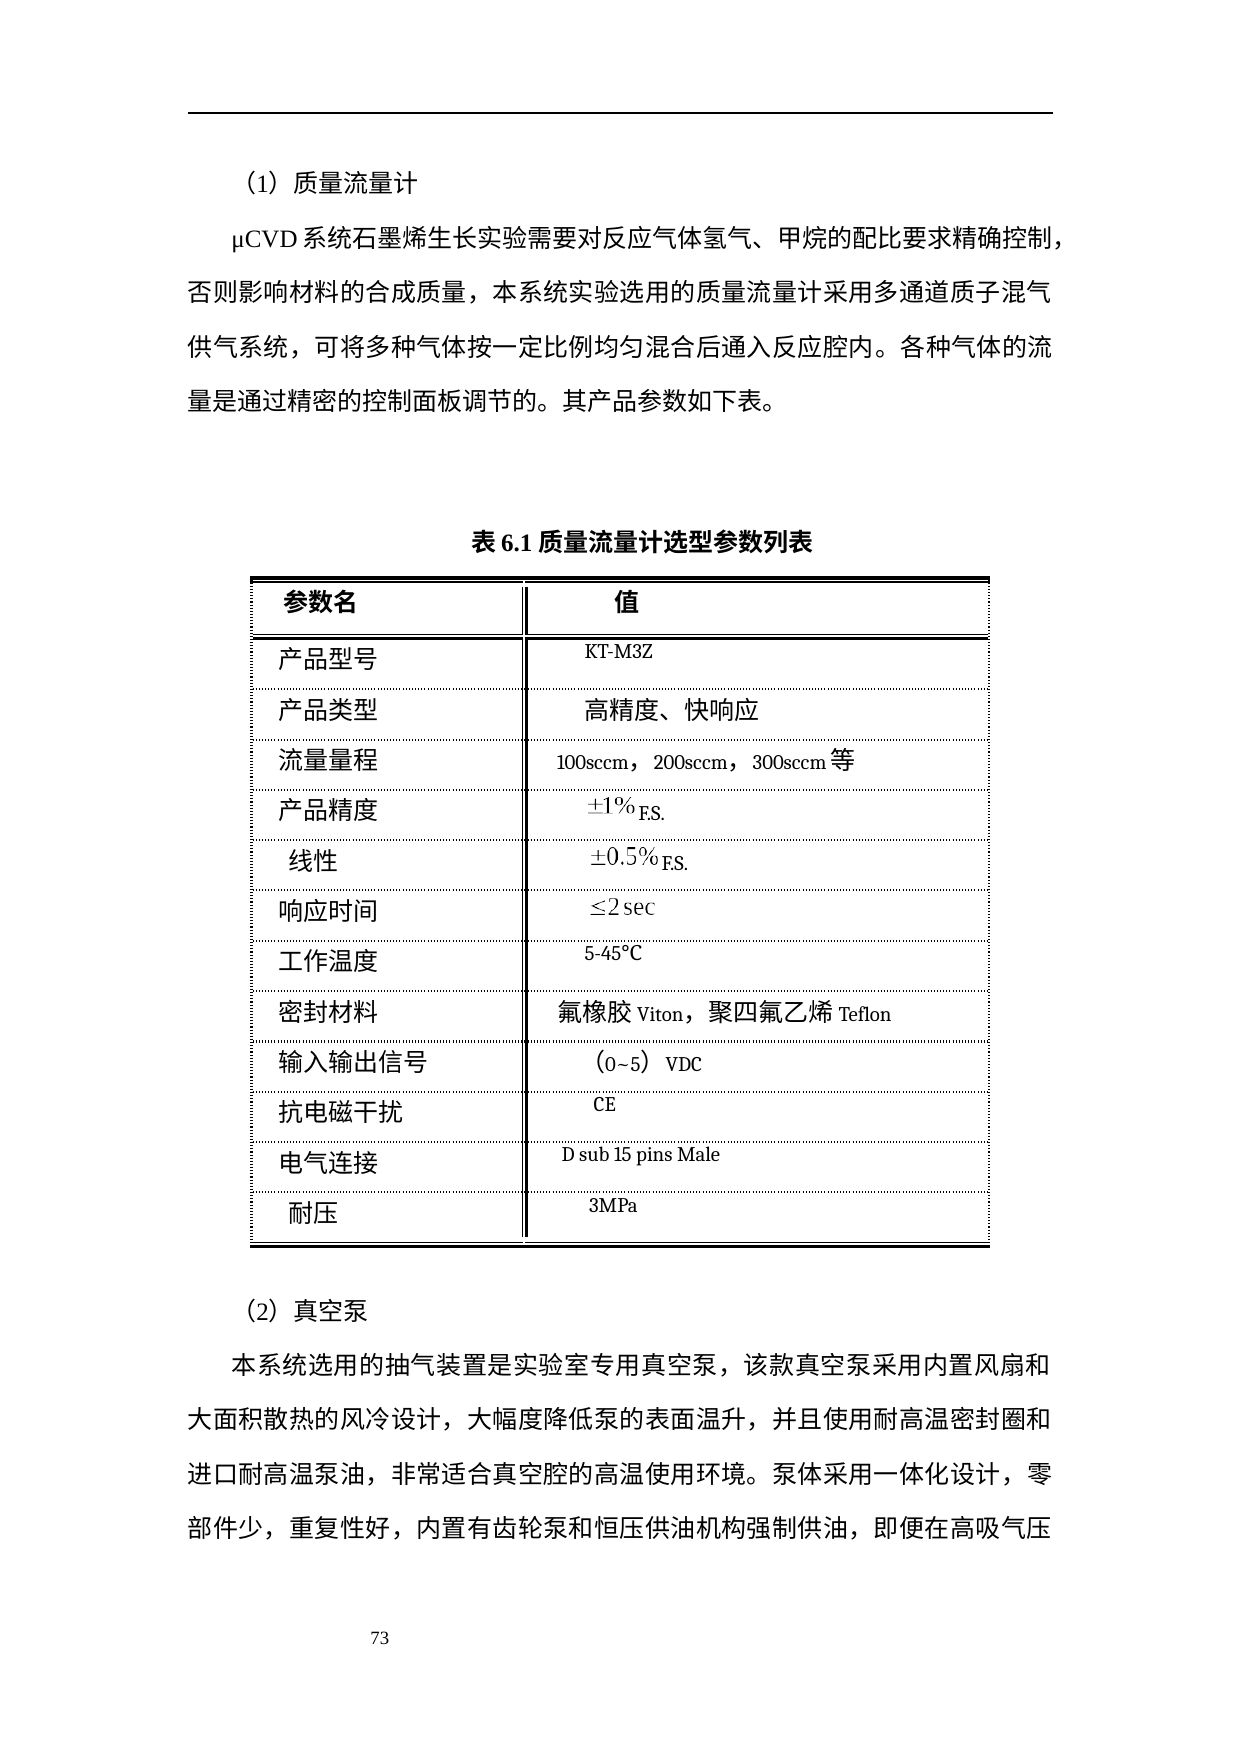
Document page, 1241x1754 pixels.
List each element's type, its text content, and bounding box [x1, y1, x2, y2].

table_cell 线性 [251, 839, 522, 889]
list 质量流量计 [187, 164, 1053, 200]
table_cell 5-45℃ [528, 940, 989, 990]
table_cell KT-M3Z [528, 640, 989, 688]
table_cell 密封材料 [251, 990, 522, 1040]
table_cell 流量量程 [251, 739, 522, 789]
list 表6.1 质量流量计选型参数列表 [187, 522, 1053, 558]
table_cell 电气连接 [251, 1141, 522, 1191]
table_cell 输入输出信号 [251, 1040, 522, 1091]
table_cell D sub 15 pins Male [528, 1141, 989, 1191]
table_cell 产品精度 [251, 789, 522, 839]
table_cell F.S. [528, 789, 989, 839]
table_cell 100sccm，200sccm，300sccm等 [528, 739, 989, 789]
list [187, 1345, 1053, 1545]
table_header 参数名 [251, 580, 525, 634]
list μCVD系统石墨烯生长实验需要对反应气体氢气、甲烷的配比要求精确控制，否则影响材料的合成质量，本系统实验选用的质量流量计采用多通道质子混气供气系统，可将多种气体按一定比例均匀混合后通入反应腔内。各种气体的流量是通过精密的控制面板调节的。其产品参数如下表。 [187, 218, 1053, 418]
table_cell 产品型号 [251, 640, 522, 688]
table_cell CE [528, 1091, 989, 1141]
table_cell 高精度、快响应 [528, 688, 989, 738]
list 真空泵 [187, 1291, 1053, 1327]
table_cell [528, 889, 989, 940]
table_cell 响应时间 [251, 889, 522, 940]
table_cell 抗电磁干扰 [251, 1091, 522, 1141]
table_cell 工作温度 [251, 940, 522, 990]
table_cell 耐压 [251, 1191, 525, 1242]
table_cell 氟橡胶Viton，聚四氟乙烯Teflon [528, 990, 989, 1040]
table_header 值 [525, 583, 989, 634]
table_cell （0~5）VDC [528, 1040, 989, 1091]
table_cell 产品类型 [251, 688, 522, 738]
table_cell F.S. [528, 839, 989, 889]
table_cell 3MPa [525, 1191, 989, 1242]
